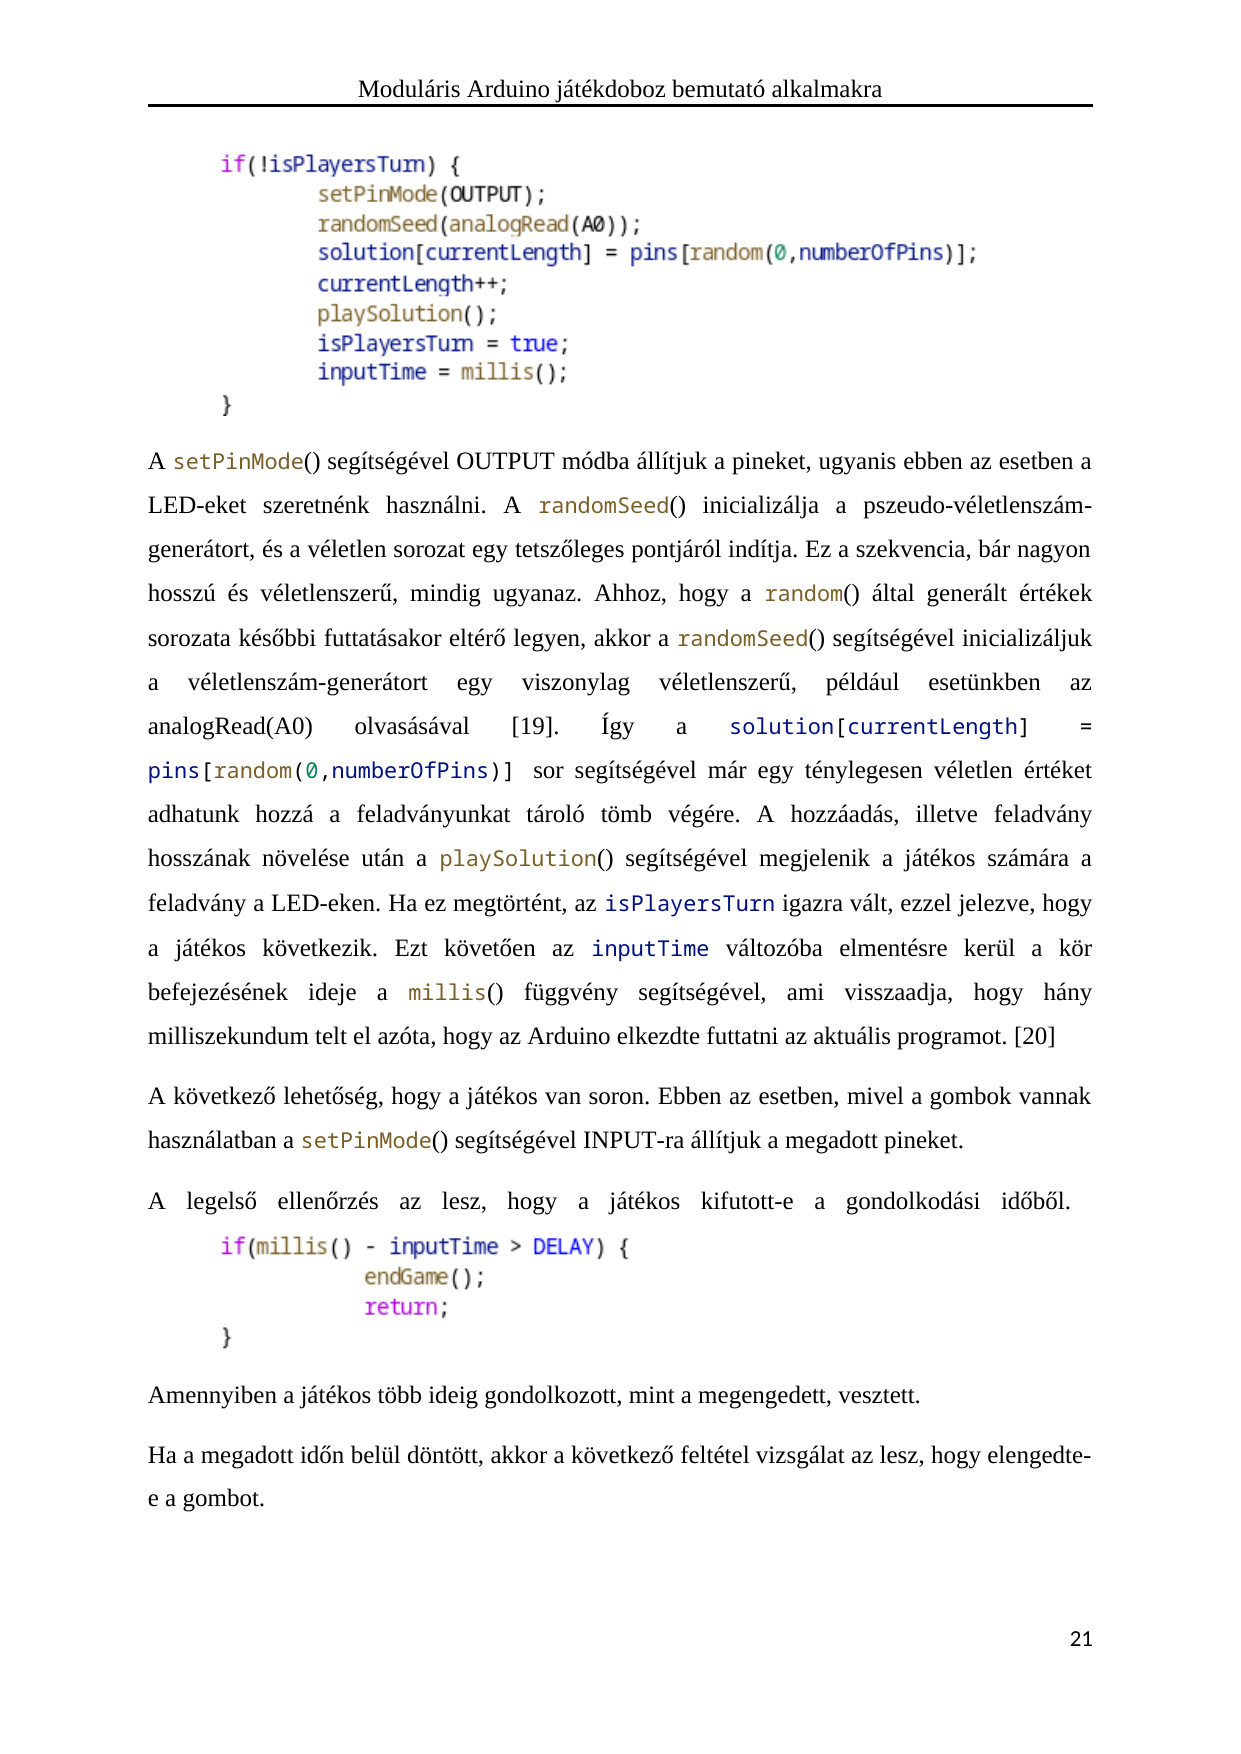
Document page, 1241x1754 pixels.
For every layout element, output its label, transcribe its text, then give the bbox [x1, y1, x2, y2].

text Amennyiben a játékos több ideig gondolkozott, mint a megengedett, vesztett. [148, 1380, 1093, 1409]
text A legelső ellenőrzés az lesz, hogy a játékos kifutott-e a gondolkodási időből. [148, 1186, 1093, 1229]
text A setPinMode() segítségével OUTPUT módba állítjuk a pineket, ugyanis ebben az esetben a LED-eket szeretnénk használni. A randomSeed() inicializálja a pszeudo-véletlenszám-generátort, és a véletlen sorozat egy tetszőleges pontjáról indítja. Ez a szekvencia, bár nagyon hosszú és véletlenszerű, mindig ugyanaz. Ahhoz, hogy a random() által generált értékek sorozata későbbi futtatásakor eltérő legyen, akkor a randomSeed() segítségével inicializáljuk a véletlenszám-generátort egy viszonylag véletlenszerű, például esetünkben az analogRead(A0) olvasásával. Így a solution[currentLength] = pins[random(0,numberOfPins)] sor segítségével már egy ténylegesen véletlen értéket adhatunk hozzá a feladványunkat tároló tömb végére. A hozzáadás, illetve feladvány hosszának növelése után a playSolution() segítségével megjelenik a játékos számára a feladvány a LED-eken. Ha ez megtörtént, az isPlayersTurn igazra vált, ezzel jelezve, hogy a játékos következik. Ezt követően az inputTime változóba elmentésre kerül a kör befejezésének ideje a millis() függvény segítségével, ami visszaadja, hogy hány milliszekundum telt el azóta, hogy az Arduino elkezdte futtatni az aktuális programot. [148, 446, 1093, 1050]
text A következő lehetőség, hogy a játékos van soron. Ebben az esetben, mivel a gombok vannak használatban a setPinMode() segítségével INPUT-ra állítjuk a megadott pineket. [148, 1081, 1093, 1155]
text Ha a megadott időn belül döntött, akkor a következő feltétel vizsgálat az lesz, hogy elengedte-e a gombot. [148, 1440, 1093, 1512]
